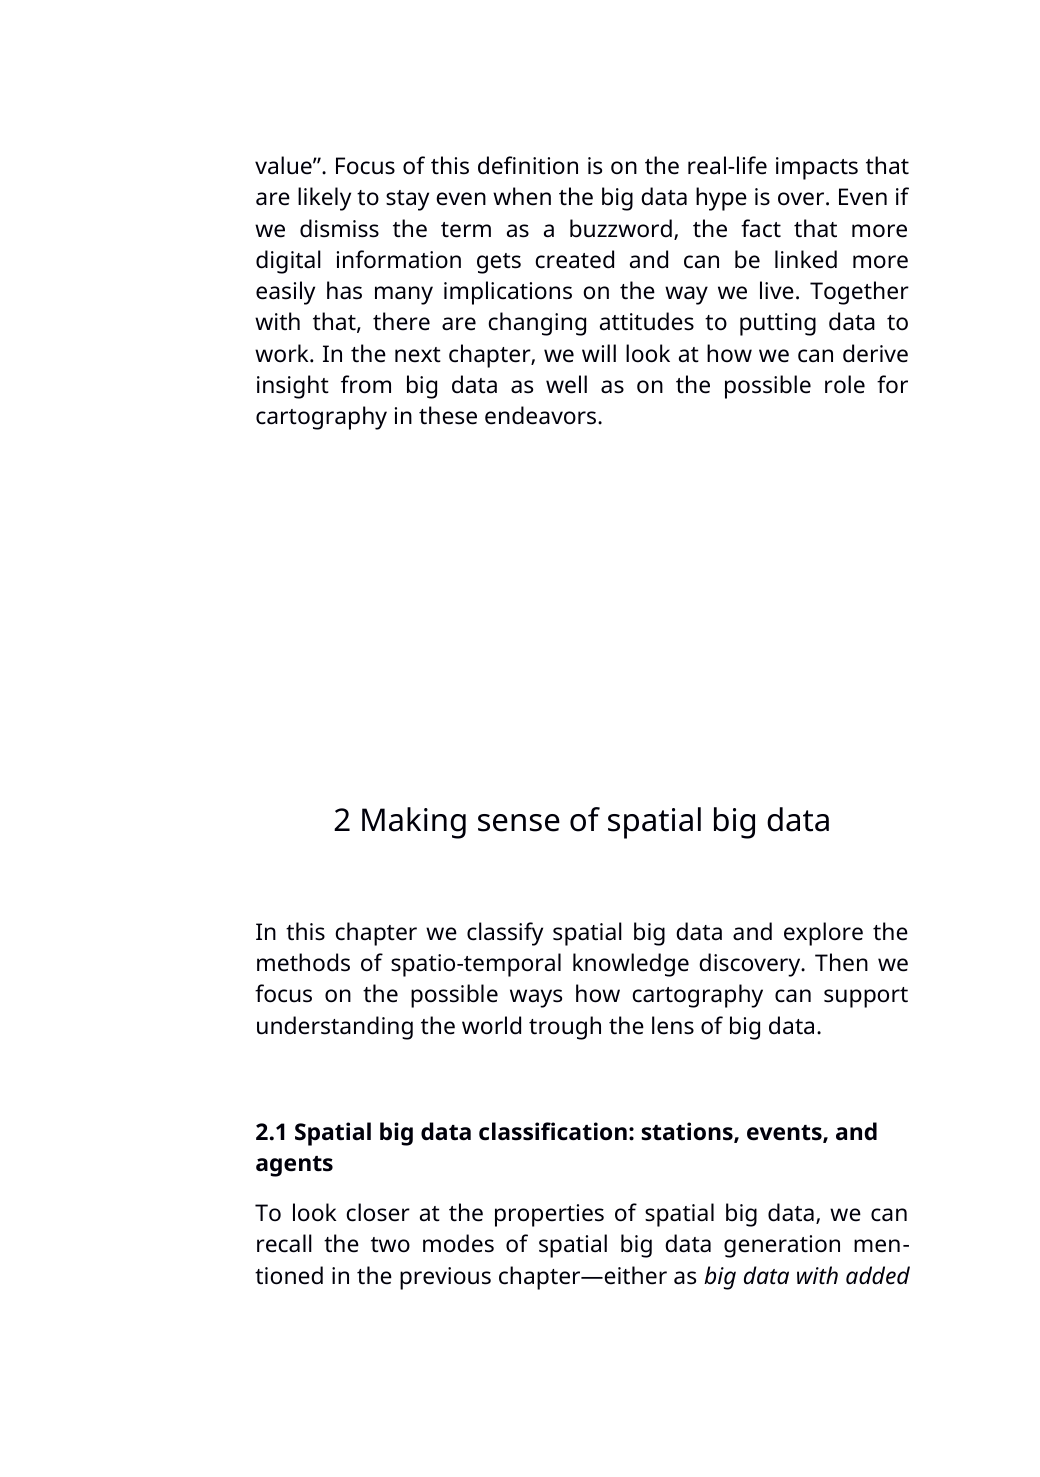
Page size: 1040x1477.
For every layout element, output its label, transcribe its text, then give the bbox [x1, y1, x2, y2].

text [255, 1197, 910, 1291]
text In this chapter we classify spatial big data and explore the methods of spatio-temporal knowledge discovery. Then we focus on the possible ways how cartography can support understanding the world trough the lens of big data. [255, 916, 910, 1041]
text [255, 150, 910, 431]
subtitle 2 Making sense of spatial big data [255, 798, 910, 841]
subtitle 2.1 Spatial big data classification: stations, events, and agents [255, 1116, 910, 1178]
